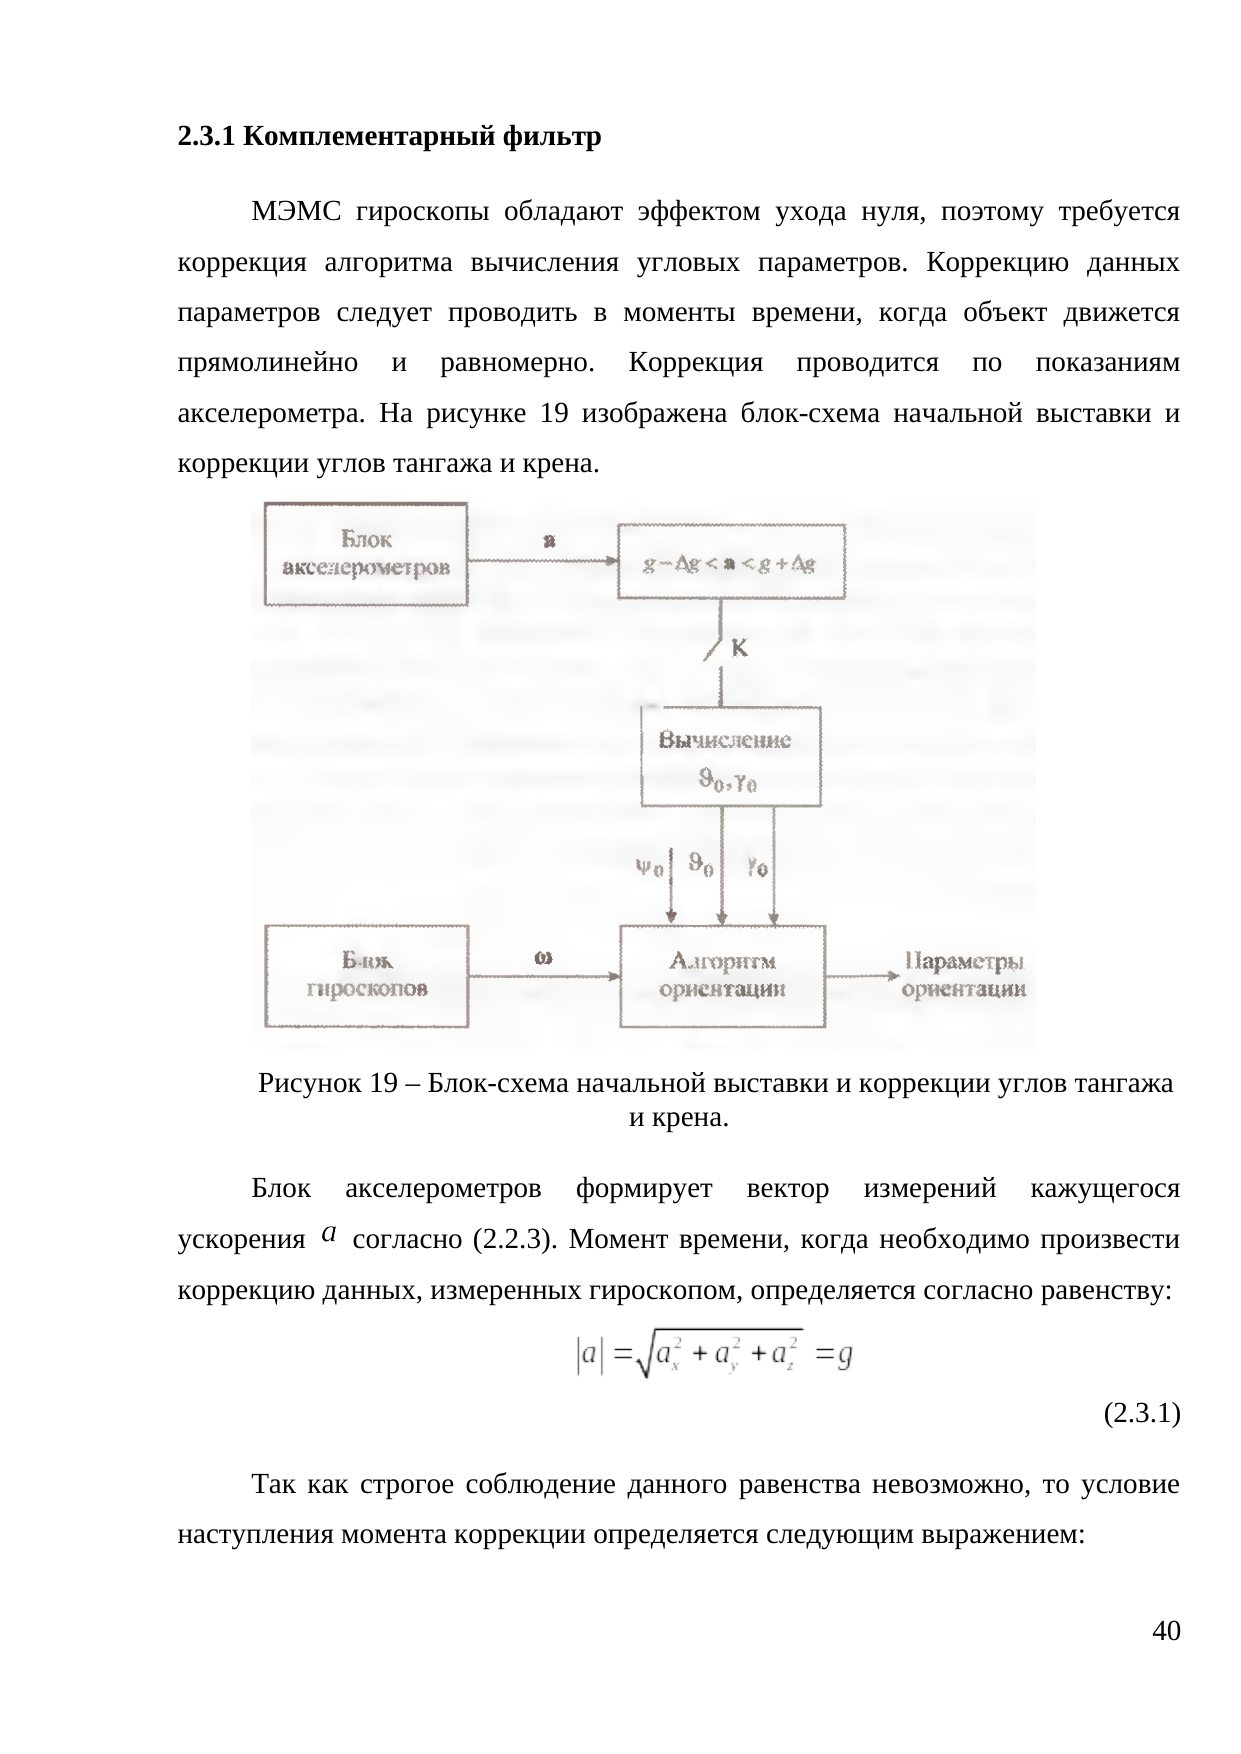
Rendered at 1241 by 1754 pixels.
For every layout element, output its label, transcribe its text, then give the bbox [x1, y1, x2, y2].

picture [251, 495, 1036, 1049]
text (2.3.1) [177, 1322, 1181, 1428]
text 2.3.1 Комплементарный фильтр [177, 118, 1181, 152]
text Так как строгое соблюдение данного равенства невозможно, то условие наступления момента коррекции определяется следующим выражением: [177, 1466, 1181, 1550]
text Рисунок 19 – Блок-схема начальной выставки и коррекции углов тангажа и крена. [177, 1065, 1181, 1132]
text МЭМС гироскопы обладают эффектом ухода нуля, поэтому требуется коррекция алгоритма вычисления угловых параметров. Коррекцию данных параметров следует проводить в моменты времени, когда объект движется прямолинейно и равномерно. Коррекция проводится по показаниям акселерометра. На рисунке 19 изображена блок-схема начальной выставки и коррекции углов тангажа и крена. [177, 193, 1181, 478]
text Блок акселерометров формирует вектор измерений кажущегося ускорения согласно (2.2.3). Момент времени, когда необходимо произвести коррекцию данных, измеренных гироскопом, определяется согласно равенству: [177, 1170, 1181, 1305]
